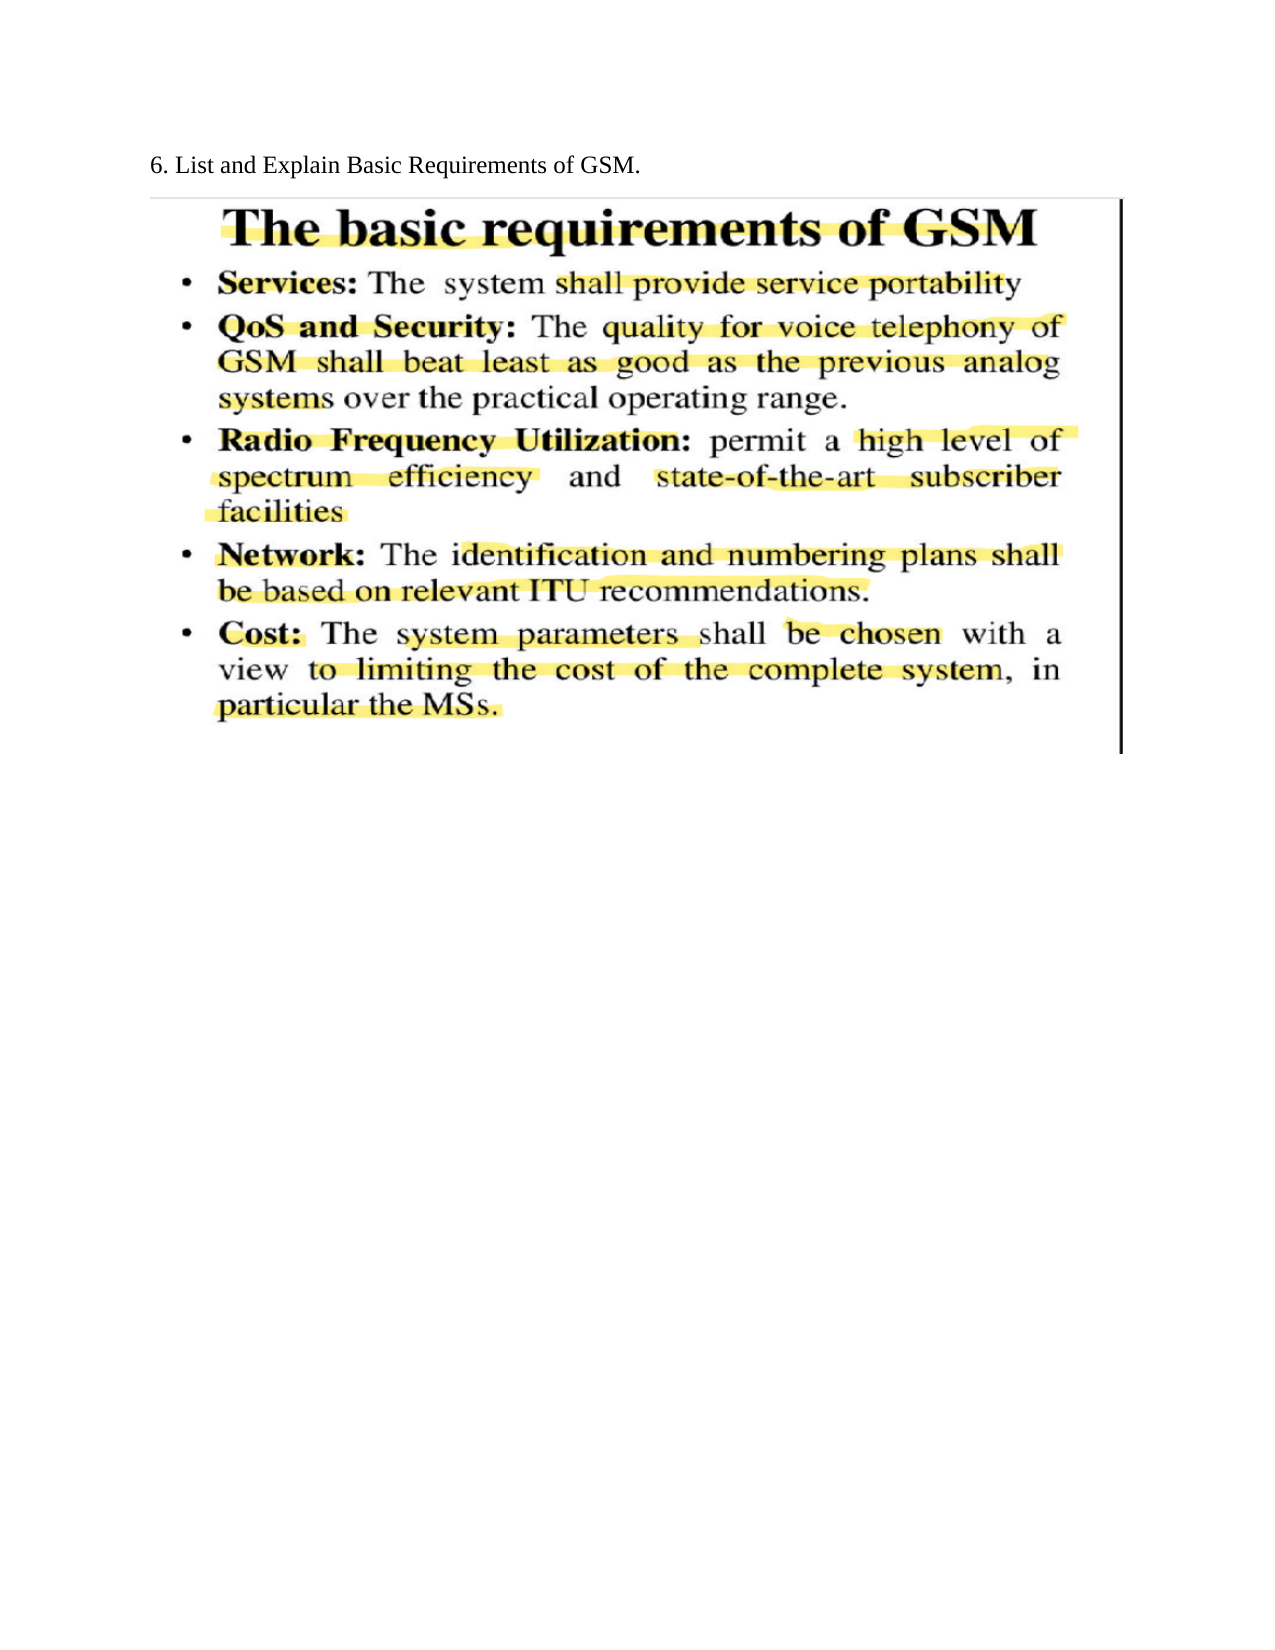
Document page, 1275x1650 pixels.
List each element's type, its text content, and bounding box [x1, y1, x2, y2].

picture [150, 197, 1125, 754]
text 6. List and Explain Basic Requirements of GSM. [150, 150, 1125, 179]
